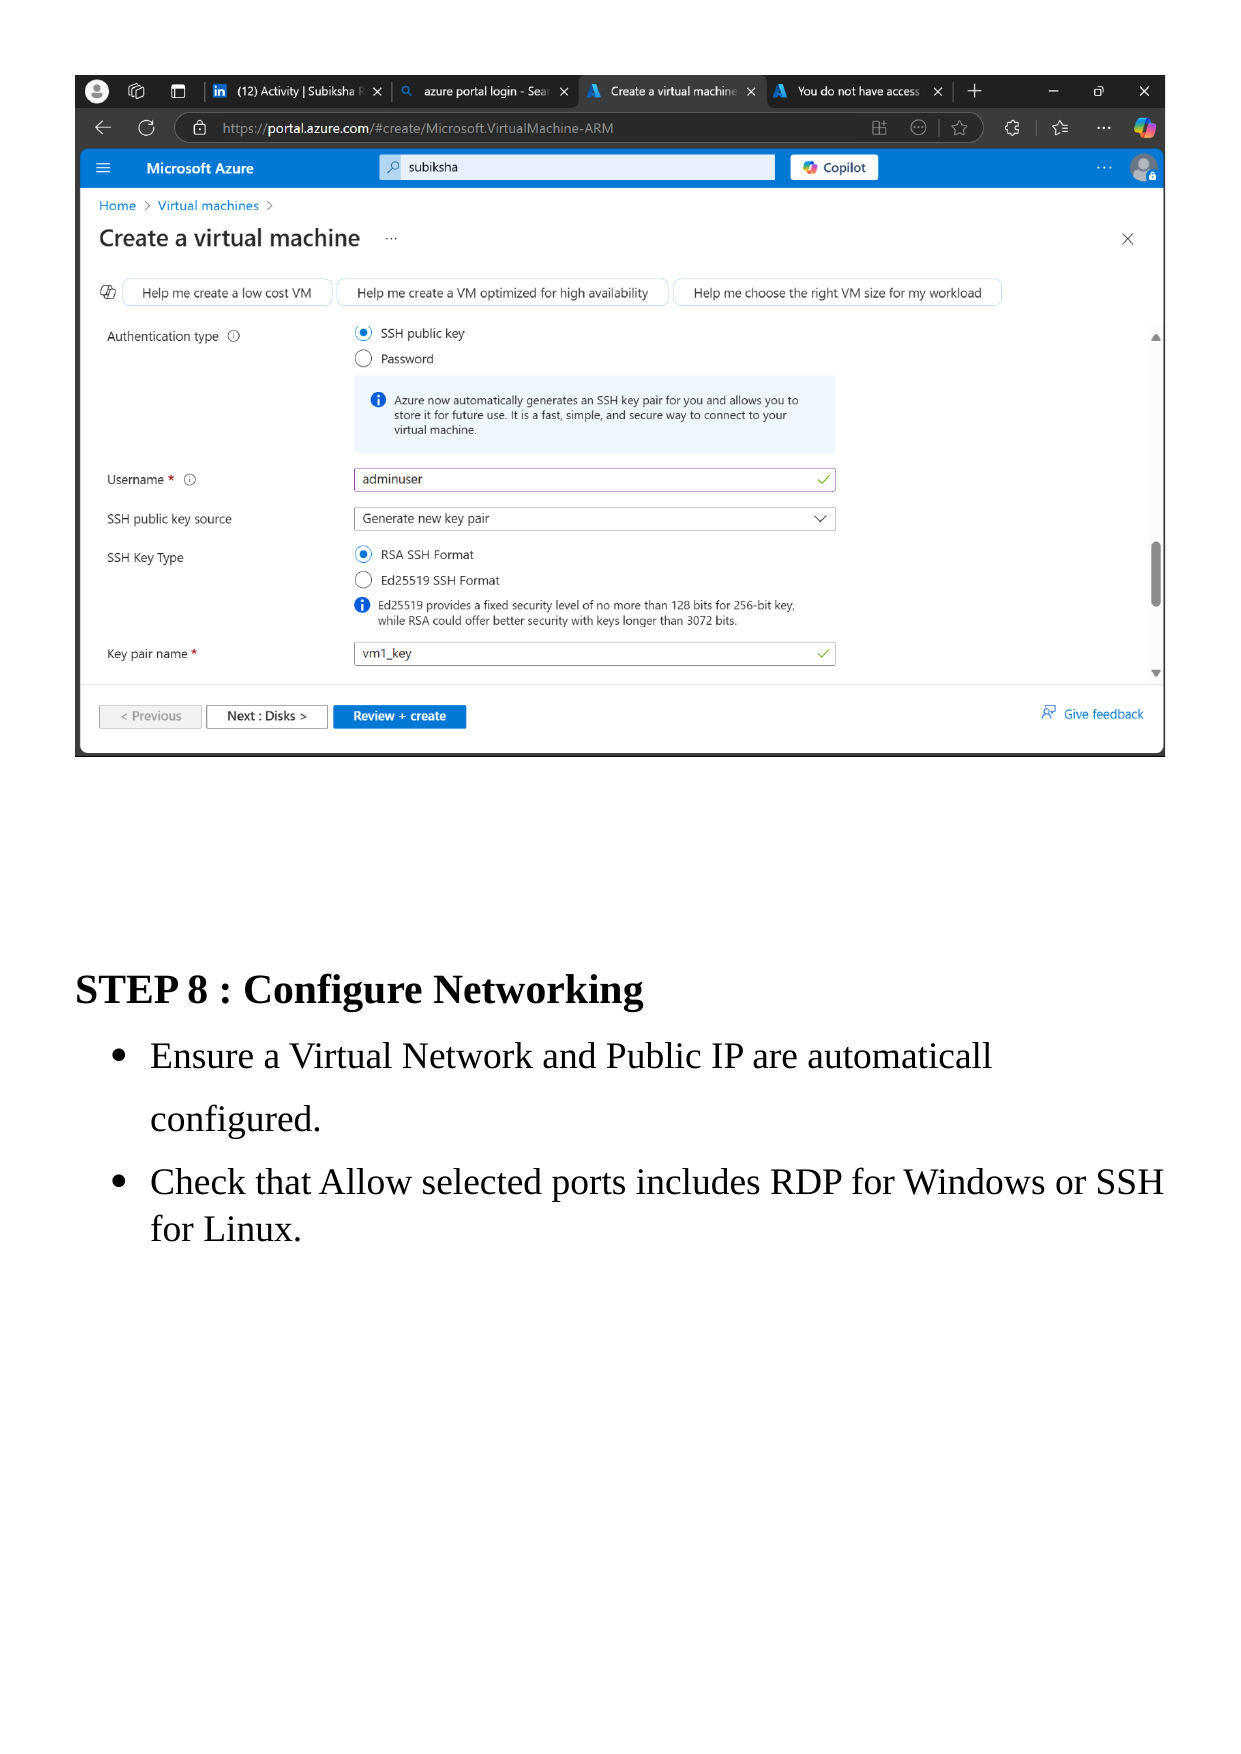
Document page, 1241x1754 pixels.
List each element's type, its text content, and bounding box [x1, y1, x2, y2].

text configured. [150, 1096, 1165, 1139]
list Check that Allow selected ports includes RDP for Windows or SSH for Linux. [112, 1160, 1165, 1249]
text STEP 8 : Configure Networking [75, 965, 1165, 1013]
picture [75, 75, 1166, 757]
list Ensure a Virtual Network and Public IP are automaticall [112, 1033, 1165, 1076]
